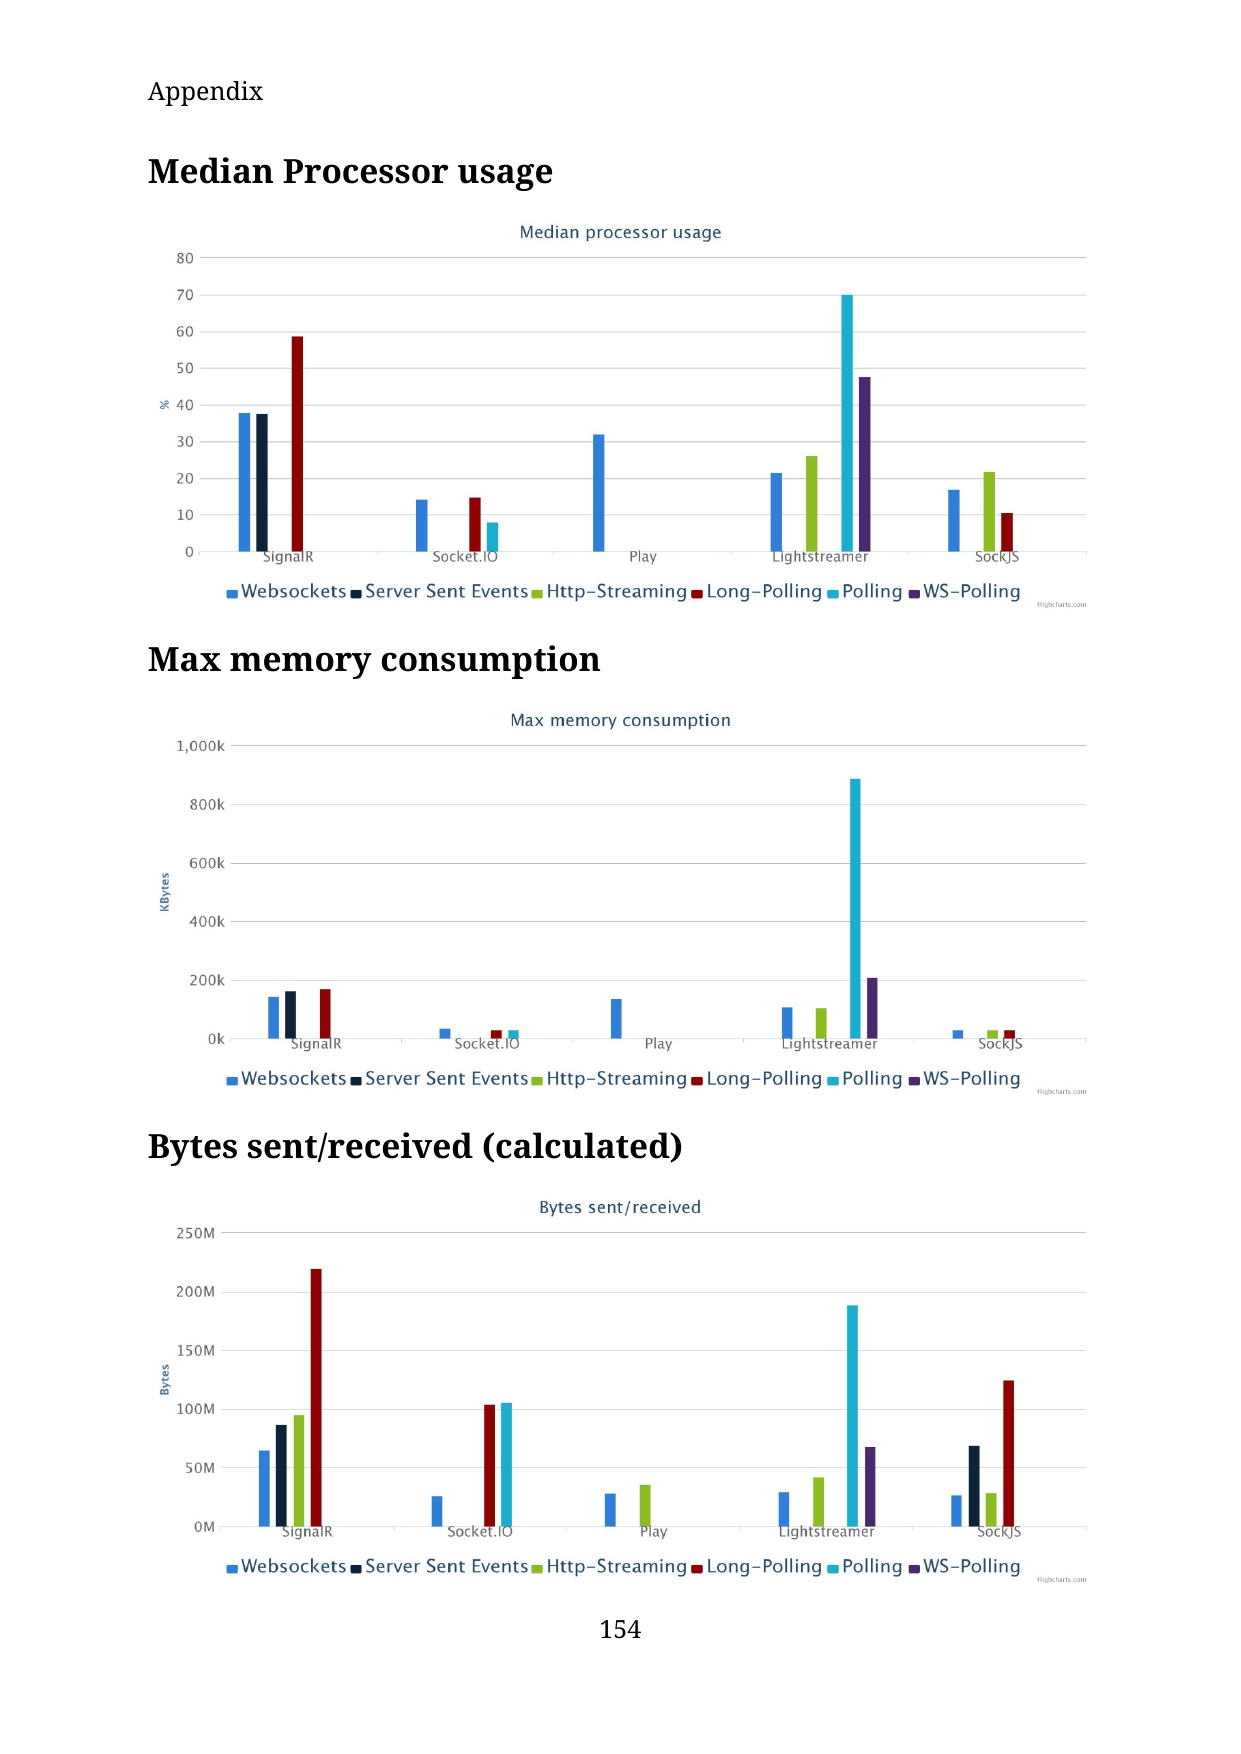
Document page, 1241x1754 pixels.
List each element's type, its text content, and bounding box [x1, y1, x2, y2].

text Max memory consumption [148, 635, 1092, 681]
text Bytes sent/received (calculated) [148, 1123, 1092, 1168]
text Median Processor usage [148, 148, 1092, 193]
picture [147, 220, 1093, 610]
picture [147, 1196, 1093, 1585]
picture [147, 708, 1093, 1097]
